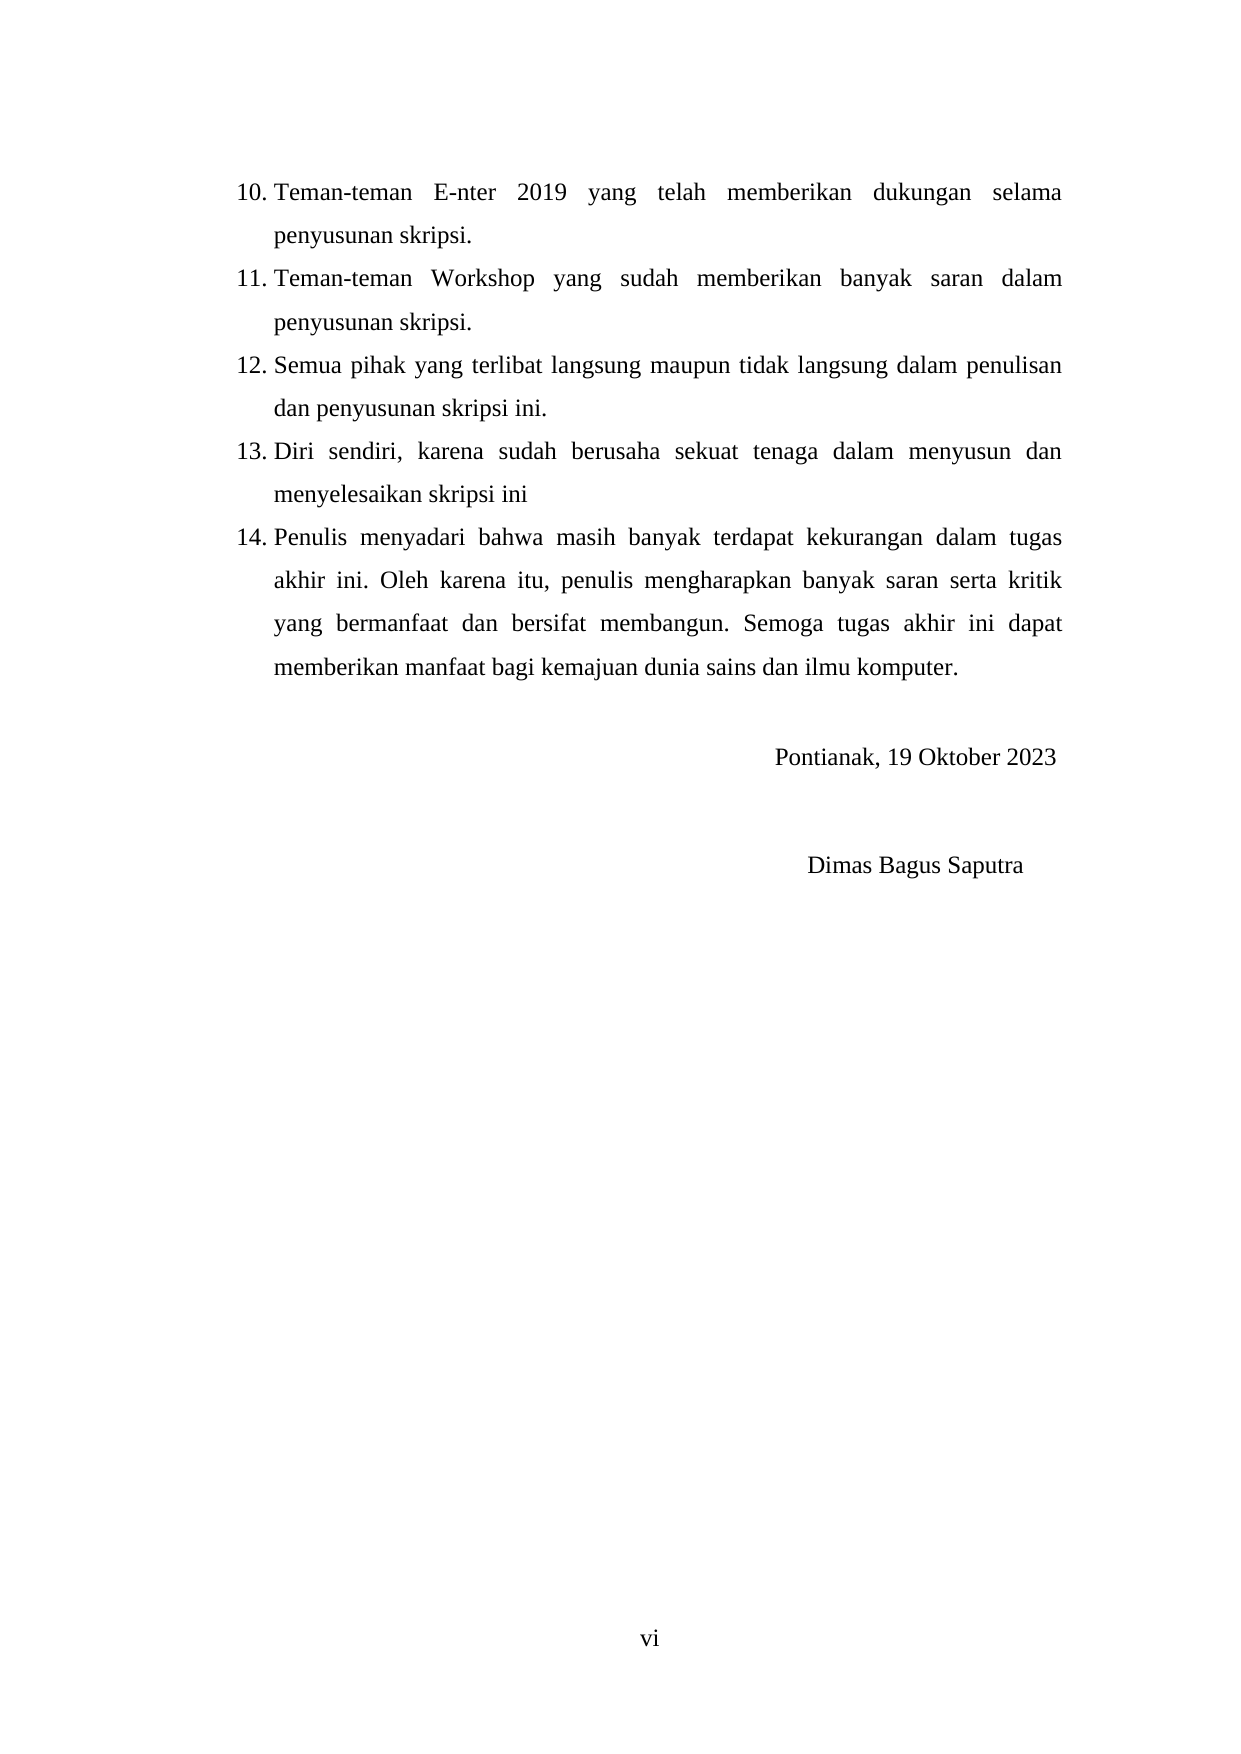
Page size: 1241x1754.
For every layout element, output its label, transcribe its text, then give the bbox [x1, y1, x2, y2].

text Dimas Bagus Saputra [768, 850, 1063, 878]
list Semua pihak yang terlibat langsung maupun tidak langsung dalam penulisan dan penyusunan skripsi ini. [236, 350, 1063, 422]
list Teman-teman Workshop yang sudah memberikan banyak saran dalam penyusunan skripsi. [236, 263, 1063, 335]
text Pontianak, 19 Oktober 2023 [768, 742, 1063, 771]
list Penulis menyadari bahwa masih banyak terdapat kekurangan dalam tugas akhir ini. Oleh karena itu, penulis mengharapkan banyak saran serta kritik yang bermanfaat dan bersifat membangun. Semoga tugas akhir ini dapat memberikan manfaat bagi kemajuan dunia sains dan ilmu komputer. [236, 522, 1063, 680]
list Diri sendiri, karena sudah berusaha sekuat tenaga dalam menyusun dan menyelesaikan skripsi ini [236, 436, 1063, 508]
list Teman-teman E-nter 2019 yang telah memberikan dukungan selama penyusunan skripsi. [236, 177, 1063, 249]
